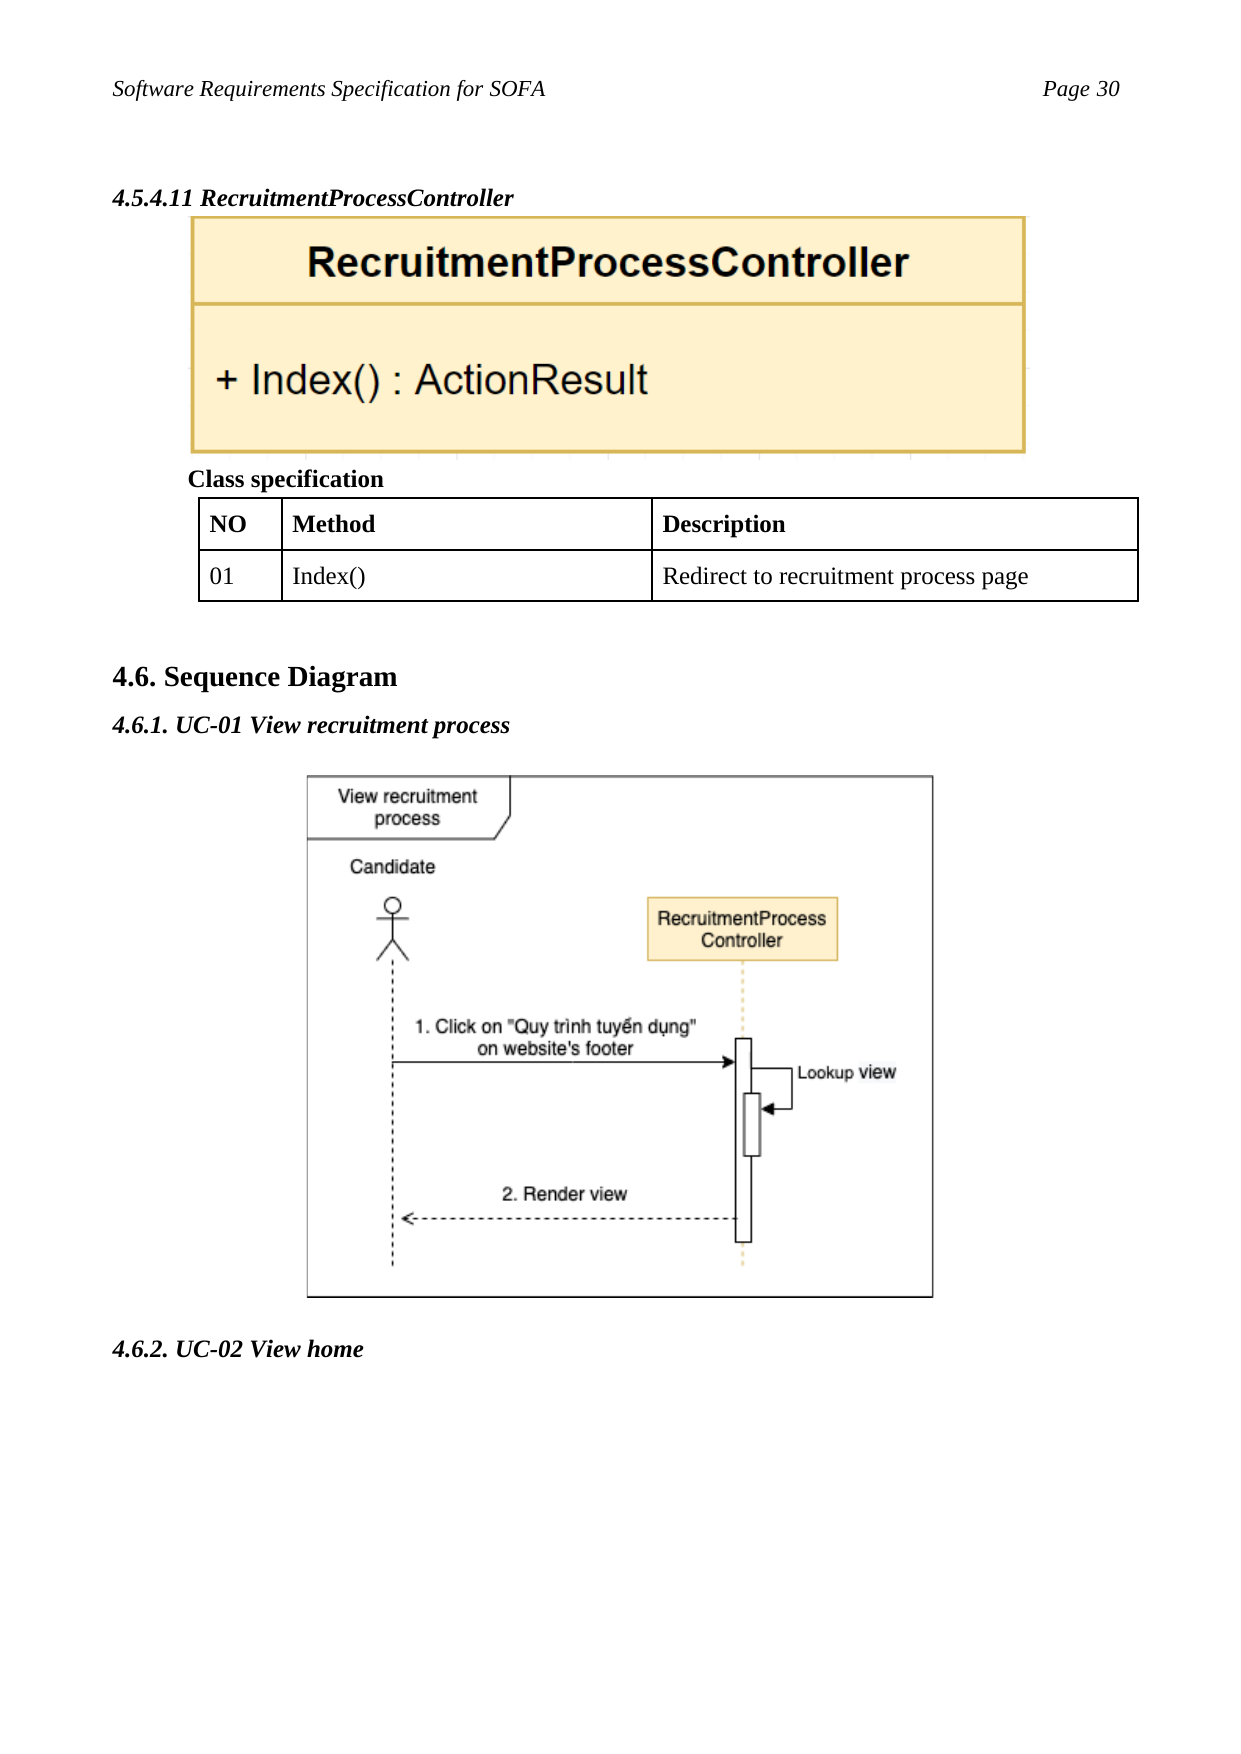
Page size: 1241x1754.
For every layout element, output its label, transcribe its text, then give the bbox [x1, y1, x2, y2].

table_header Description [653, 499, 1137, 548]
picture [187, 216, 1031, 460]
table_cell Redirect to recruitment process page [653, 551, 1137, 600]
picture [306, 775, 934, 1298]
table_header Method [283, 499, 651, 548]
text 4.6.2. UC-02 View home [112, 1334, 1128, 1363]
subtitle 4.5.4.11 RecruitmentProcessController [112, 183, 1128, 212]
table_cell Index() [283, 551, 651, 600]
text Class specification [112, 464, 1128, 492]
table_header NO [200, 499, 281, 548]
table_cell 01 [200, 551, 281, 600]
text 4.6.1. UC-01 View recruitment process [112, 710, 1128, 738]
subtitle 4.6. Sequence Diagram [112, 659, 1128, 692]
